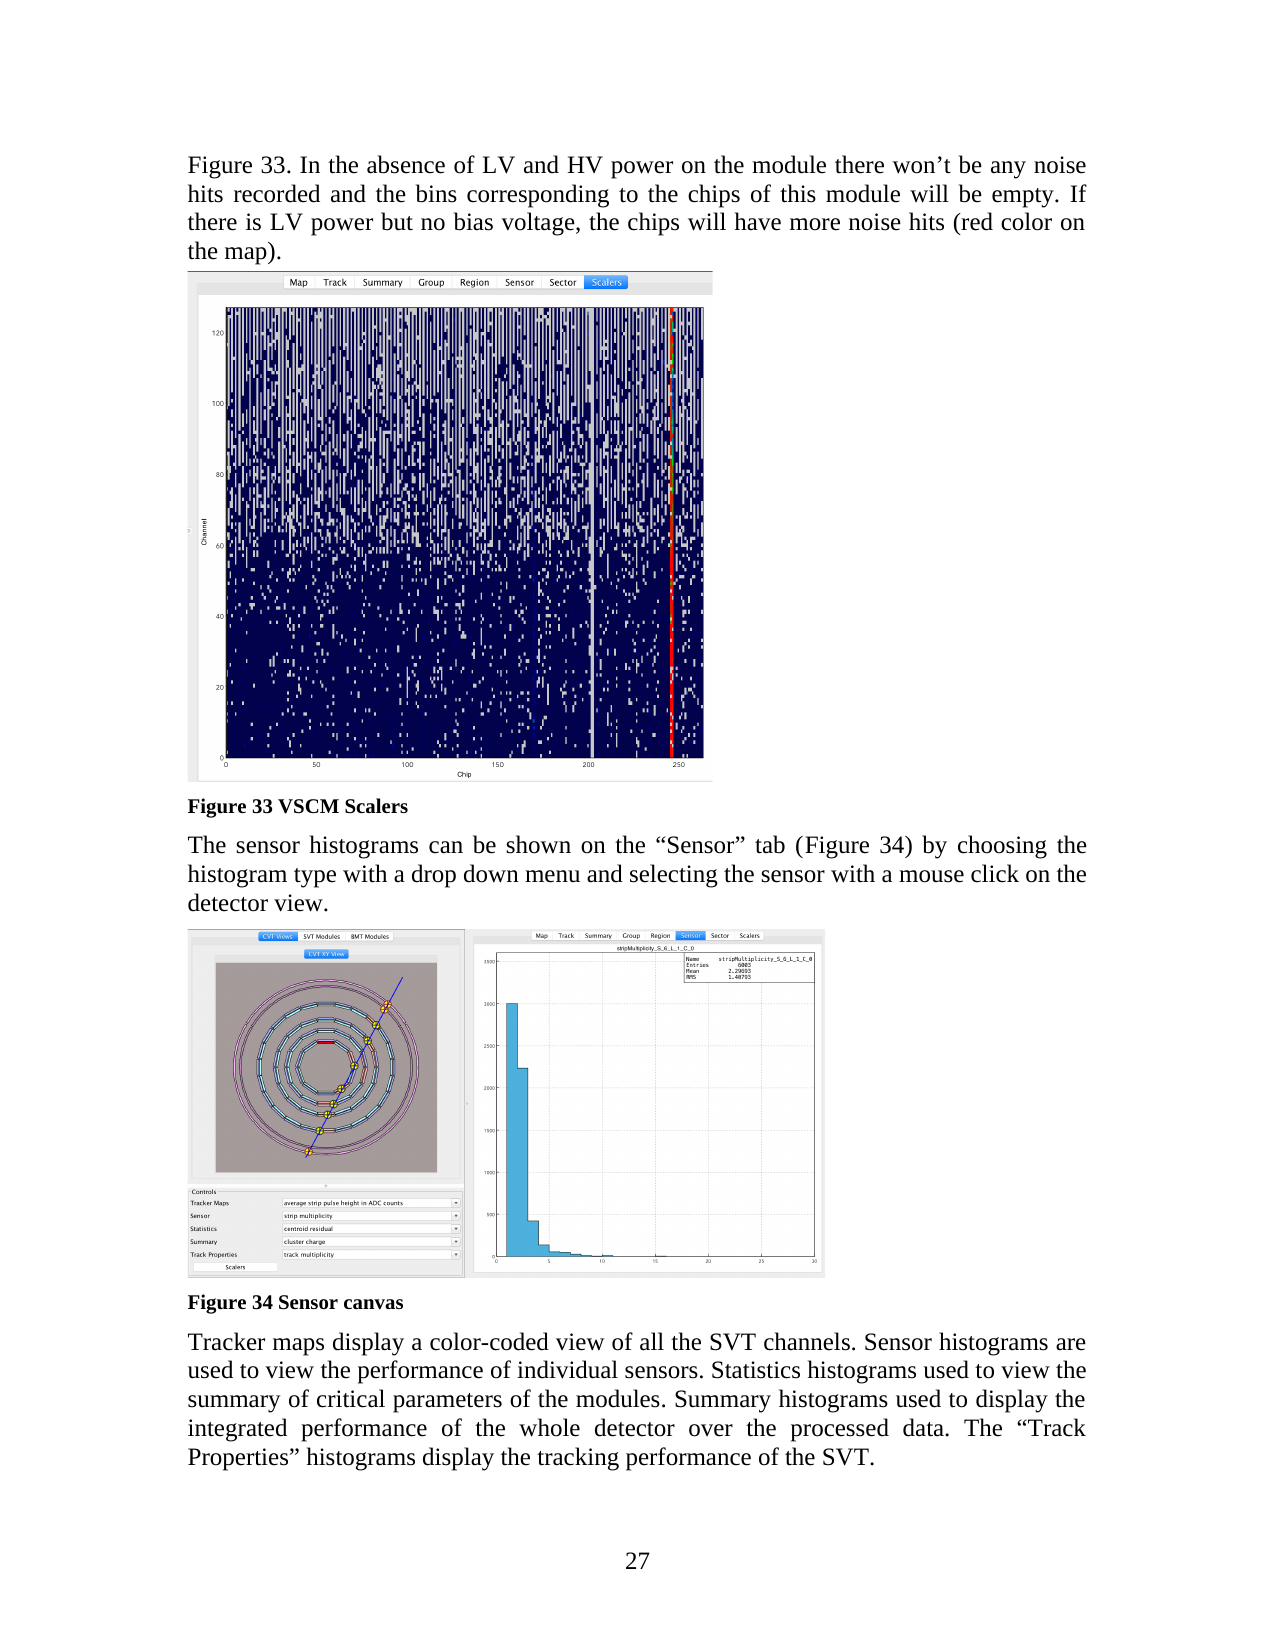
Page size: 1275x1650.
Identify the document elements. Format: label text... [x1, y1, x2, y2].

picture [187, 929, 826, 1278]
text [187, 150, 1087, 265]
text The sensor histograms can be shown on the “Sensor” tab (Figure 34) by choosing the histogram type with a drop down menu and selecting the sensor with a mouse click on the detector view. [187, 830, 1087, 917]
text Tracker maps display a color-coded view of all the SVT channels. Sensor histograms are used to view the performance of individual sensors. Statistics histograms used to view the summary of critical parameters of the modules. Summary histograms used to display the integrated performance of the whole detector over the processed data. The “Track Properties” histograms display the tracking performance of the SVT. [187, 1327, 1087, 1471]
picture [187, 271, 713, 782]
